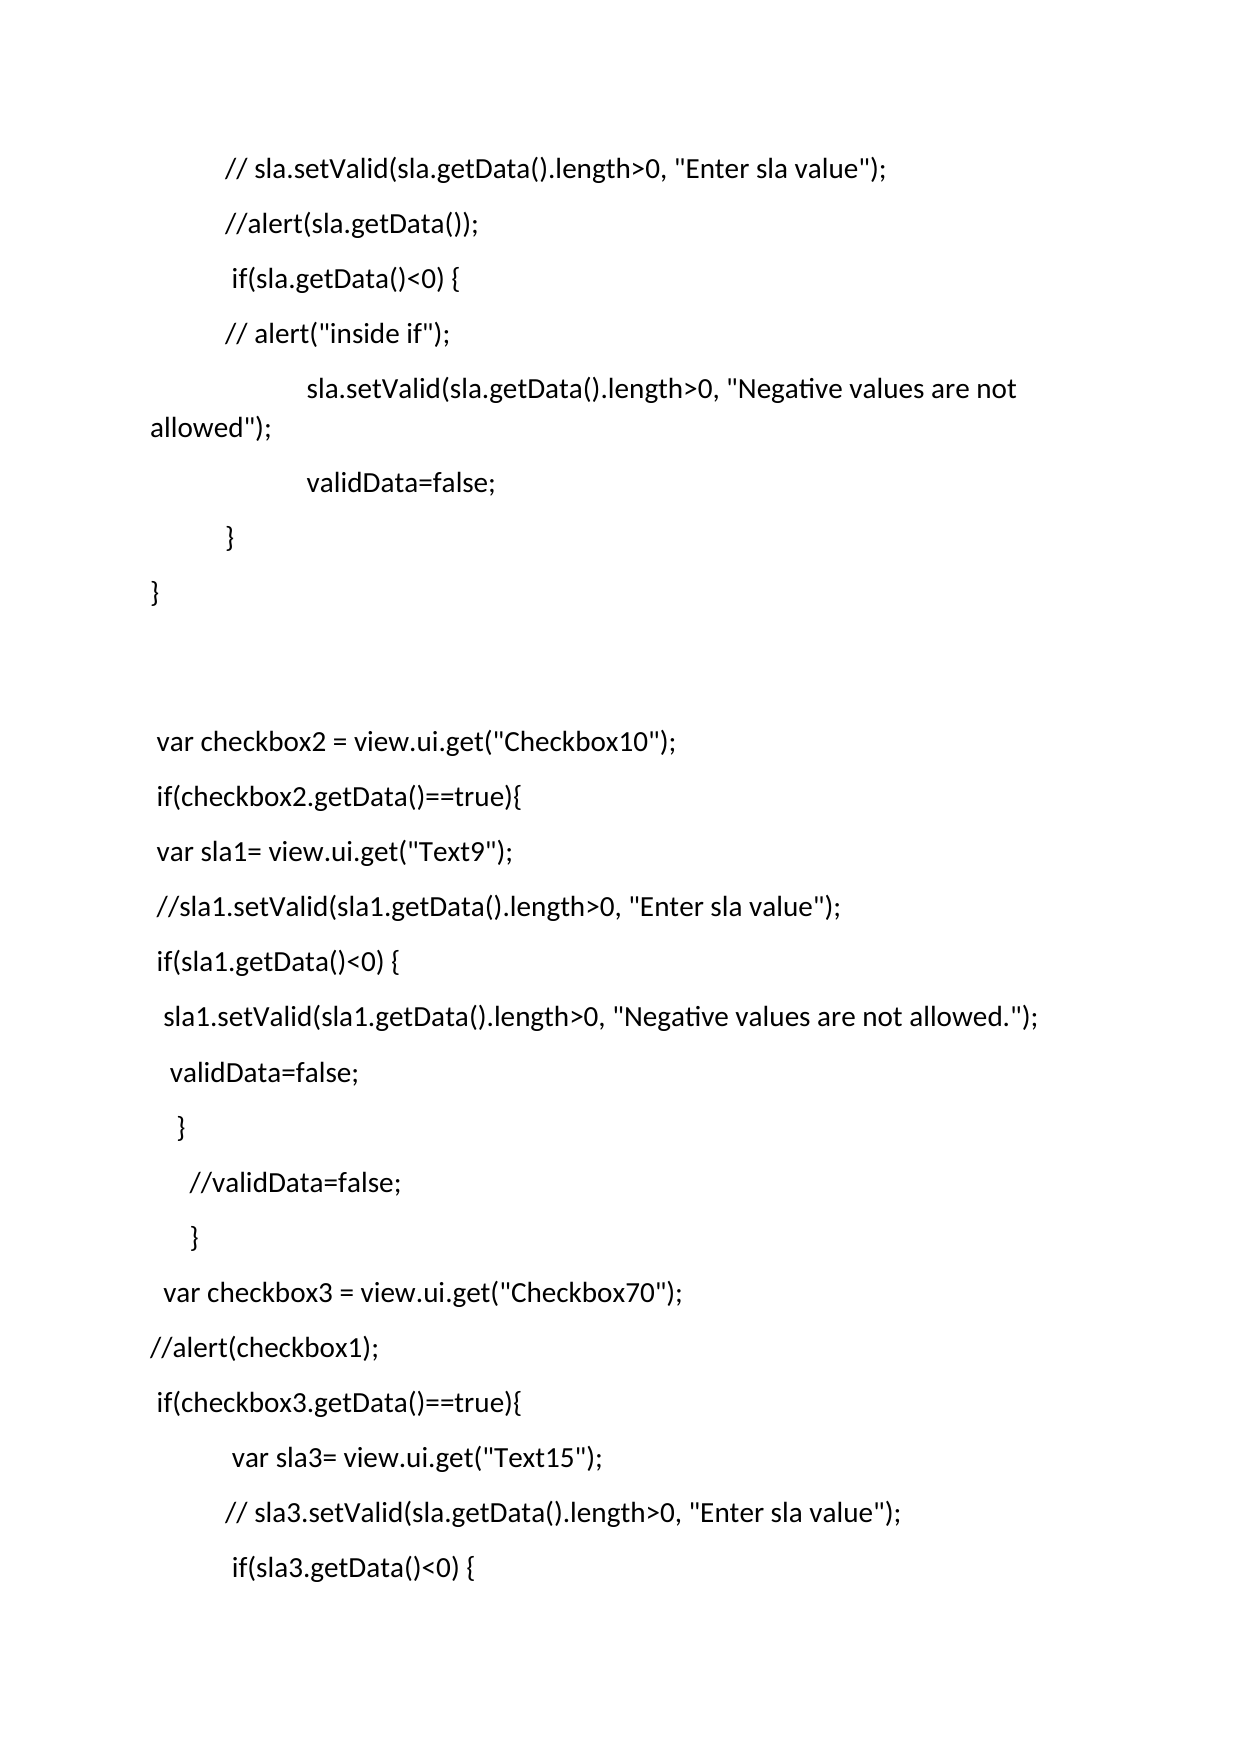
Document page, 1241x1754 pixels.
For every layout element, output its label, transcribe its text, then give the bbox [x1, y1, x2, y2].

text } [150, 574, 1090, 610]
text sla1.setValid(sla1.getData().length>0, "Negative values are not allowed."); [150, 998, 1090, 1034]
text //validData=false; [150, 1164, 1090, 1199]
text validData=false; [150, 1054, 1090, 1089]
text //sla1.setValid(sla1.getData().length>0, "Enter sla value"); [150, 888, 1090, 924]
text } [150, 519, 1090, 555]
text } [150, 1109, 1090, 1144]
text if(sla.getData()<0) { [150, 260, 1090, 296]
text validData=false; [150, 464, 1090, 499]
text var checkbox2 = view.ui.get("Checkbox10"); [150, 723, 1090, 759]
text //alert(sla.getData()); [150, 205, 1090, 241]
text if(sla3.getData()<0) { [150, 1549, 1090, 1585]
text //alert(checkbox1); [150, 1329, 1090, 1365]
text sla.setValid(sla.getData().length>0, "Negative values are not allowed"); [150, 370, 1090, 444]
text // sla3.setValid(sla.getData().length>0, "Enter sla value"); [150, 1494, 1090, 1530]
text var sla1= view.ui.get("Text9"); [150, 833, 1090, 869]
text if(checkbox2.getData()==true){ [150, 778, 1090, 814]
text var checkbox3 = view.ui.get("Checkbox70"); [150, 1274, 1090, 1310]
text var sla3= view.ui.get("Text15"); [150, 1439, 1090, 1475]
text // alert("inside if"); [150, 315, 1090, 351]
text if(checkbox3.getData()==true){ [150, 1384, 1090, 1420]
text } [150, 1219, 1090, 1254]
text // sla.setValid(sla.getData().length>0, "Enter sla value"); [150, 150, 1090, 186]
text if(sla1.getData()<0) { [150, 943, 1090, 979]
